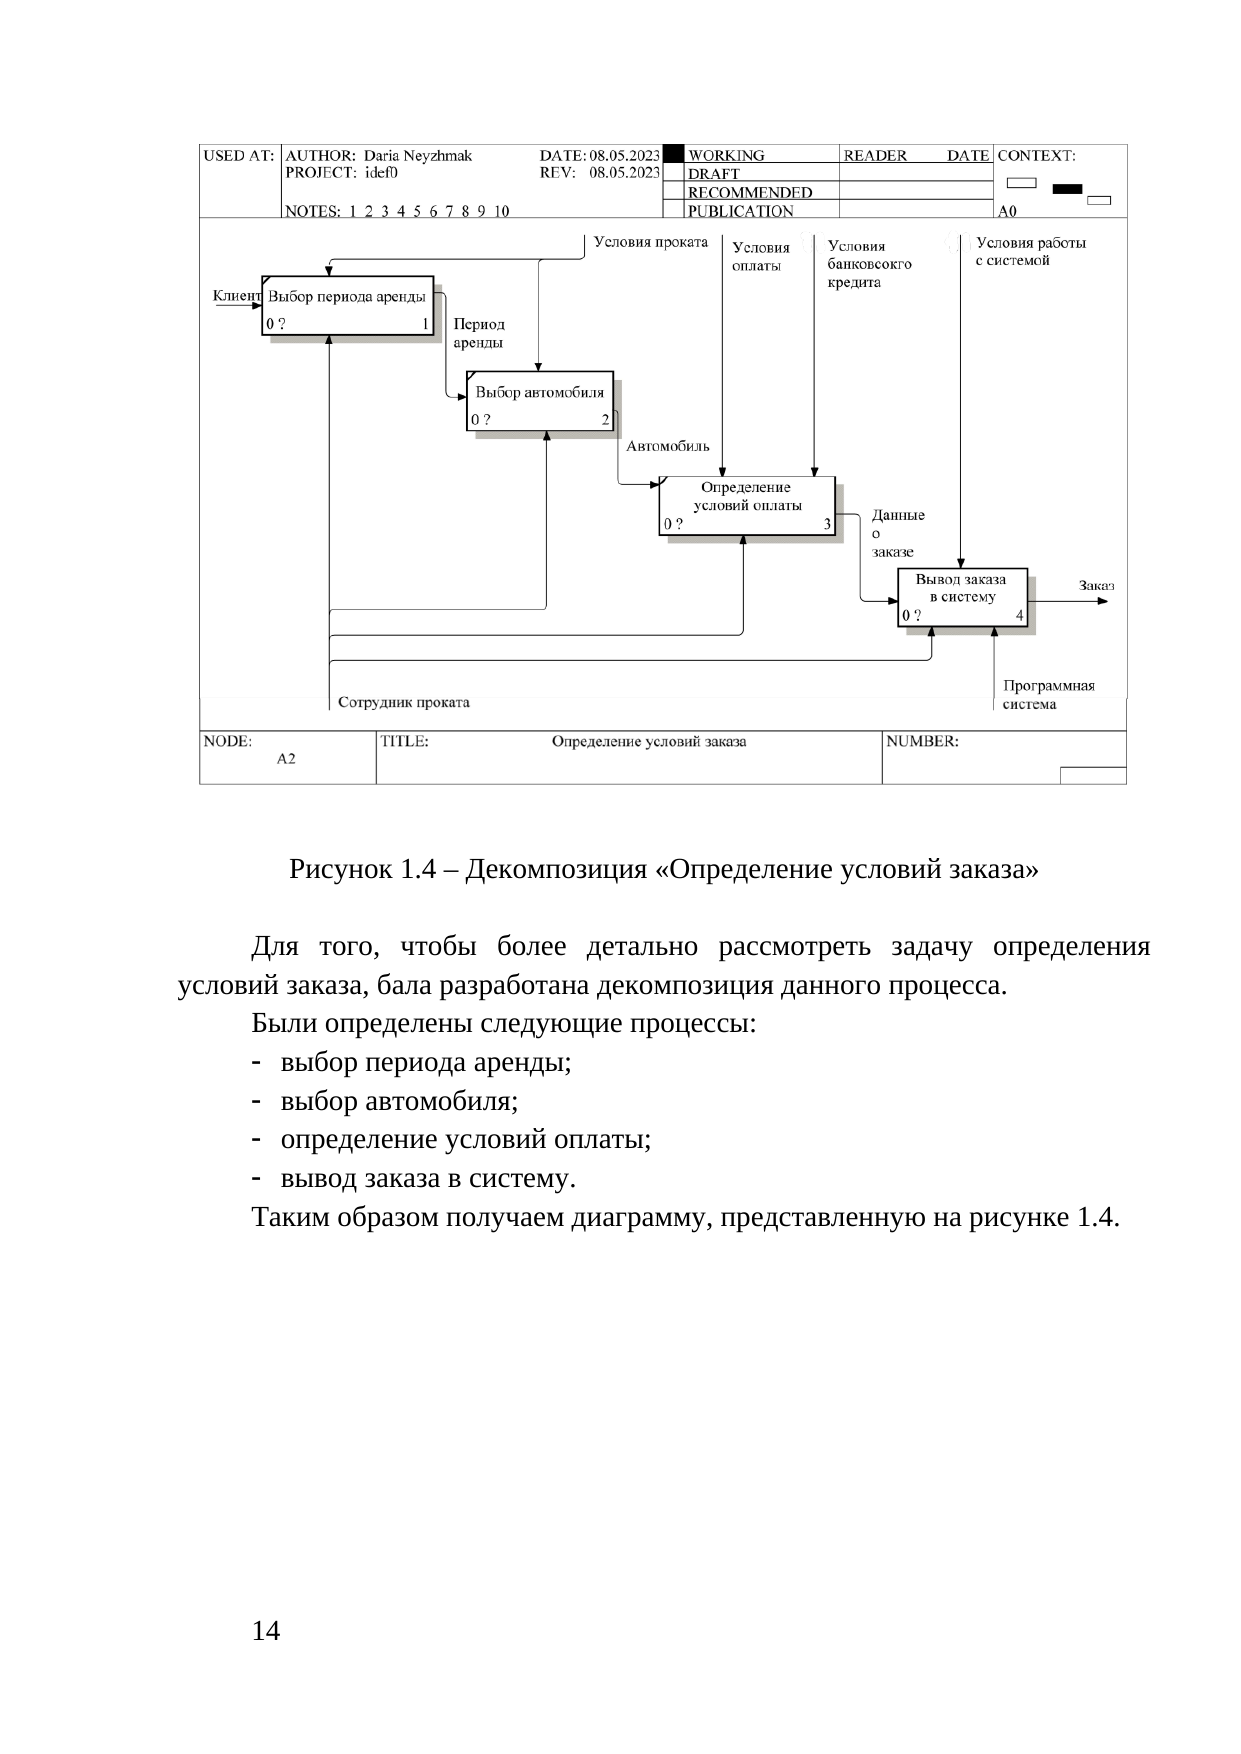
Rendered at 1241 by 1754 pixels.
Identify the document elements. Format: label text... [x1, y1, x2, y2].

text Для того, чтобы более детально рассмотреть задачу определения условий заказа, бала разработана декомпозиция данного процесса. [177, 928, 1152, 1001]
list выбор автомобиля; [177, 1083, 1152, 1116]
list выбор периода аренды; [177, 1044, 1152, 1078]
text Были определены следующие процессы: [177, 1006, 1152, 1039]
list вывод заказа в систему. [177, 1160, 1152, 1194]
list определение условий оплаты; [177, 1121, 1152, 1155]
text Таким образом получаем диаграмму, представленную на рисунке 1.4. [177, 1199, 1152, 1232]
text Рисунок 1.4 – Декомпозиция «Определение условий заказа» [177, 851, 1152, 885]
